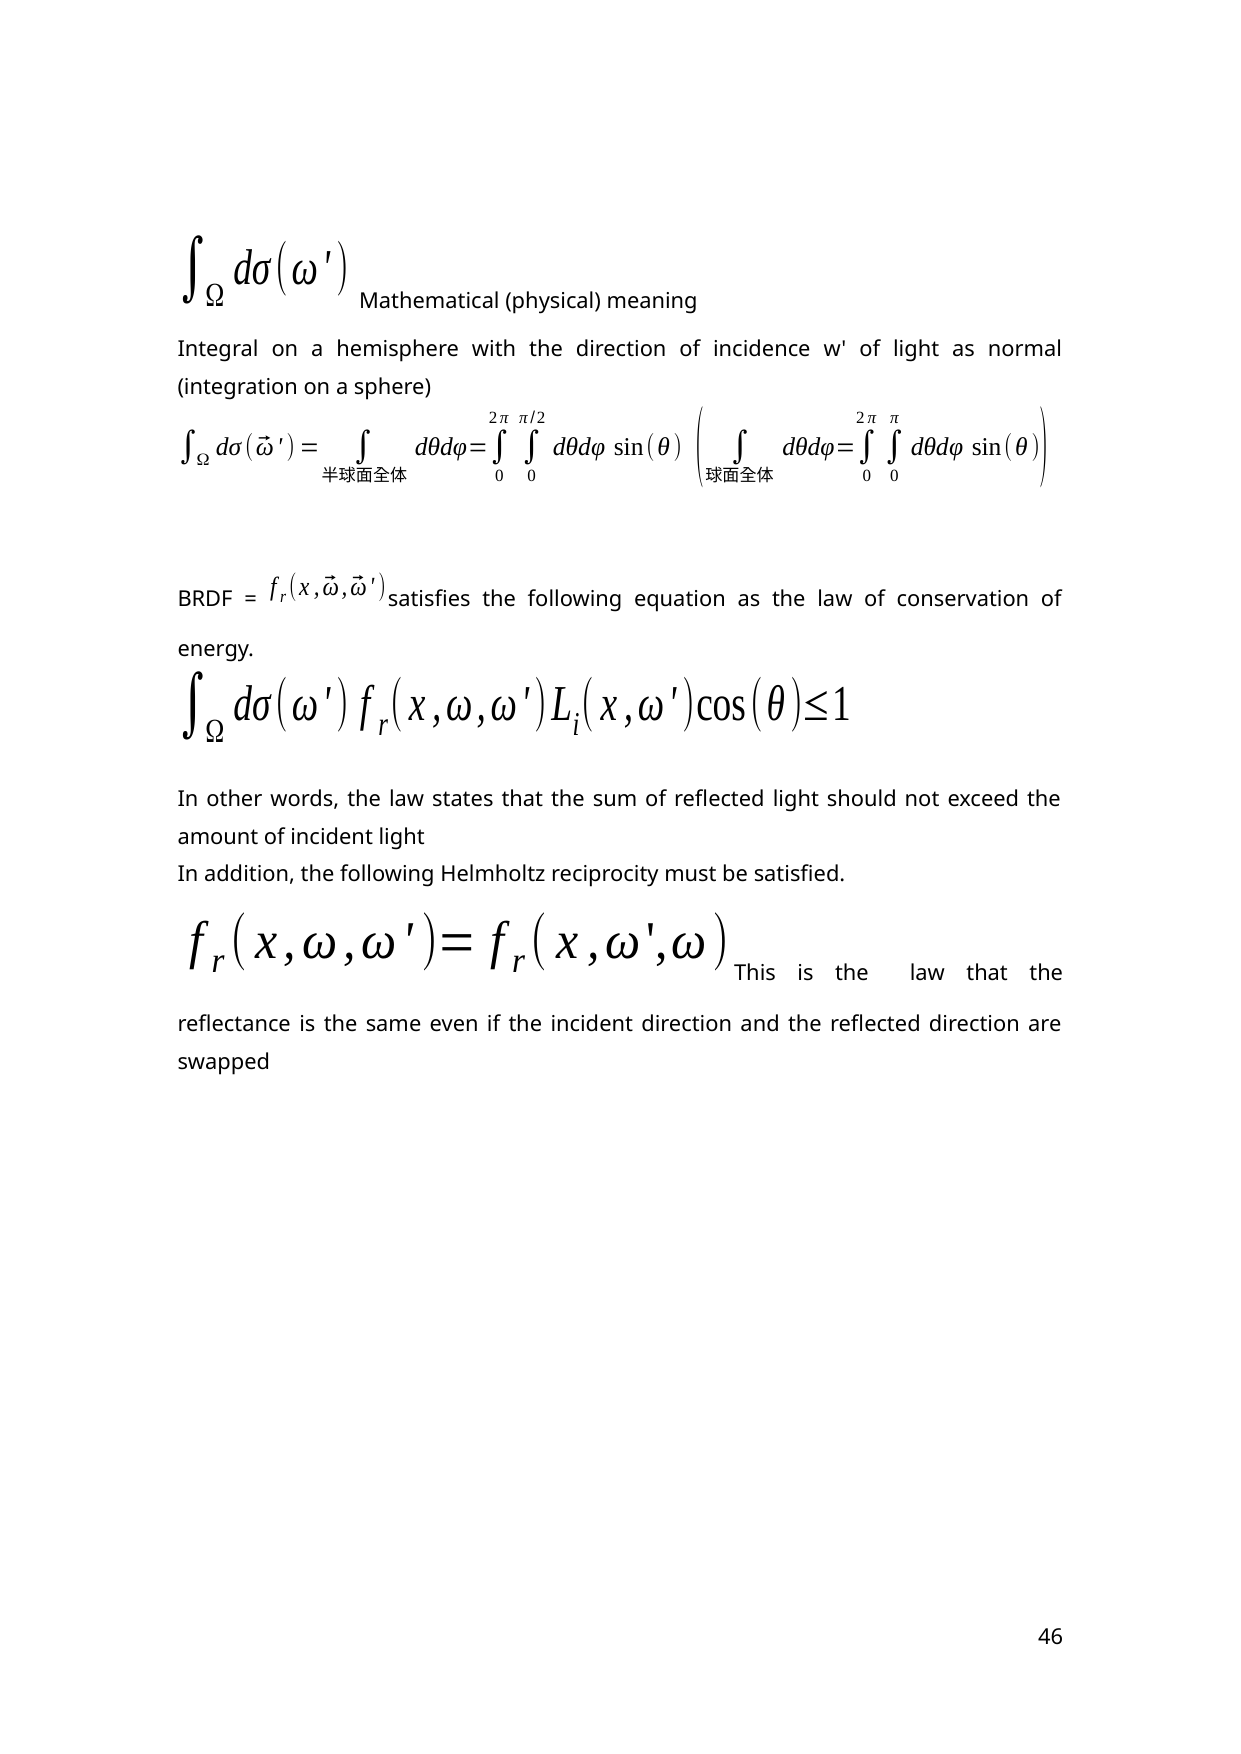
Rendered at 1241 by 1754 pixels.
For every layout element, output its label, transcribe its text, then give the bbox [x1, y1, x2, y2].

text In addition, the following Helmholtz reciprocity must be satisfied. [177, 854, 1063, 892]
text Integral on a hemisphere with the direction of incidence w' of light as normal (integration on a sphere) [177, 329, 1063, 404]
text BRDF = satisfies the following equation as the law of conservation of energy. [177, 554, 1063, 667]
text In other words, the law states that the sum of reflected light should not exceed the amount of incident light [177, 779, 1063, 854]
text This is the law that the reflectance is the same even if the incident direction and the reflected direction are swapped [177, 892, 1063, 1079]
